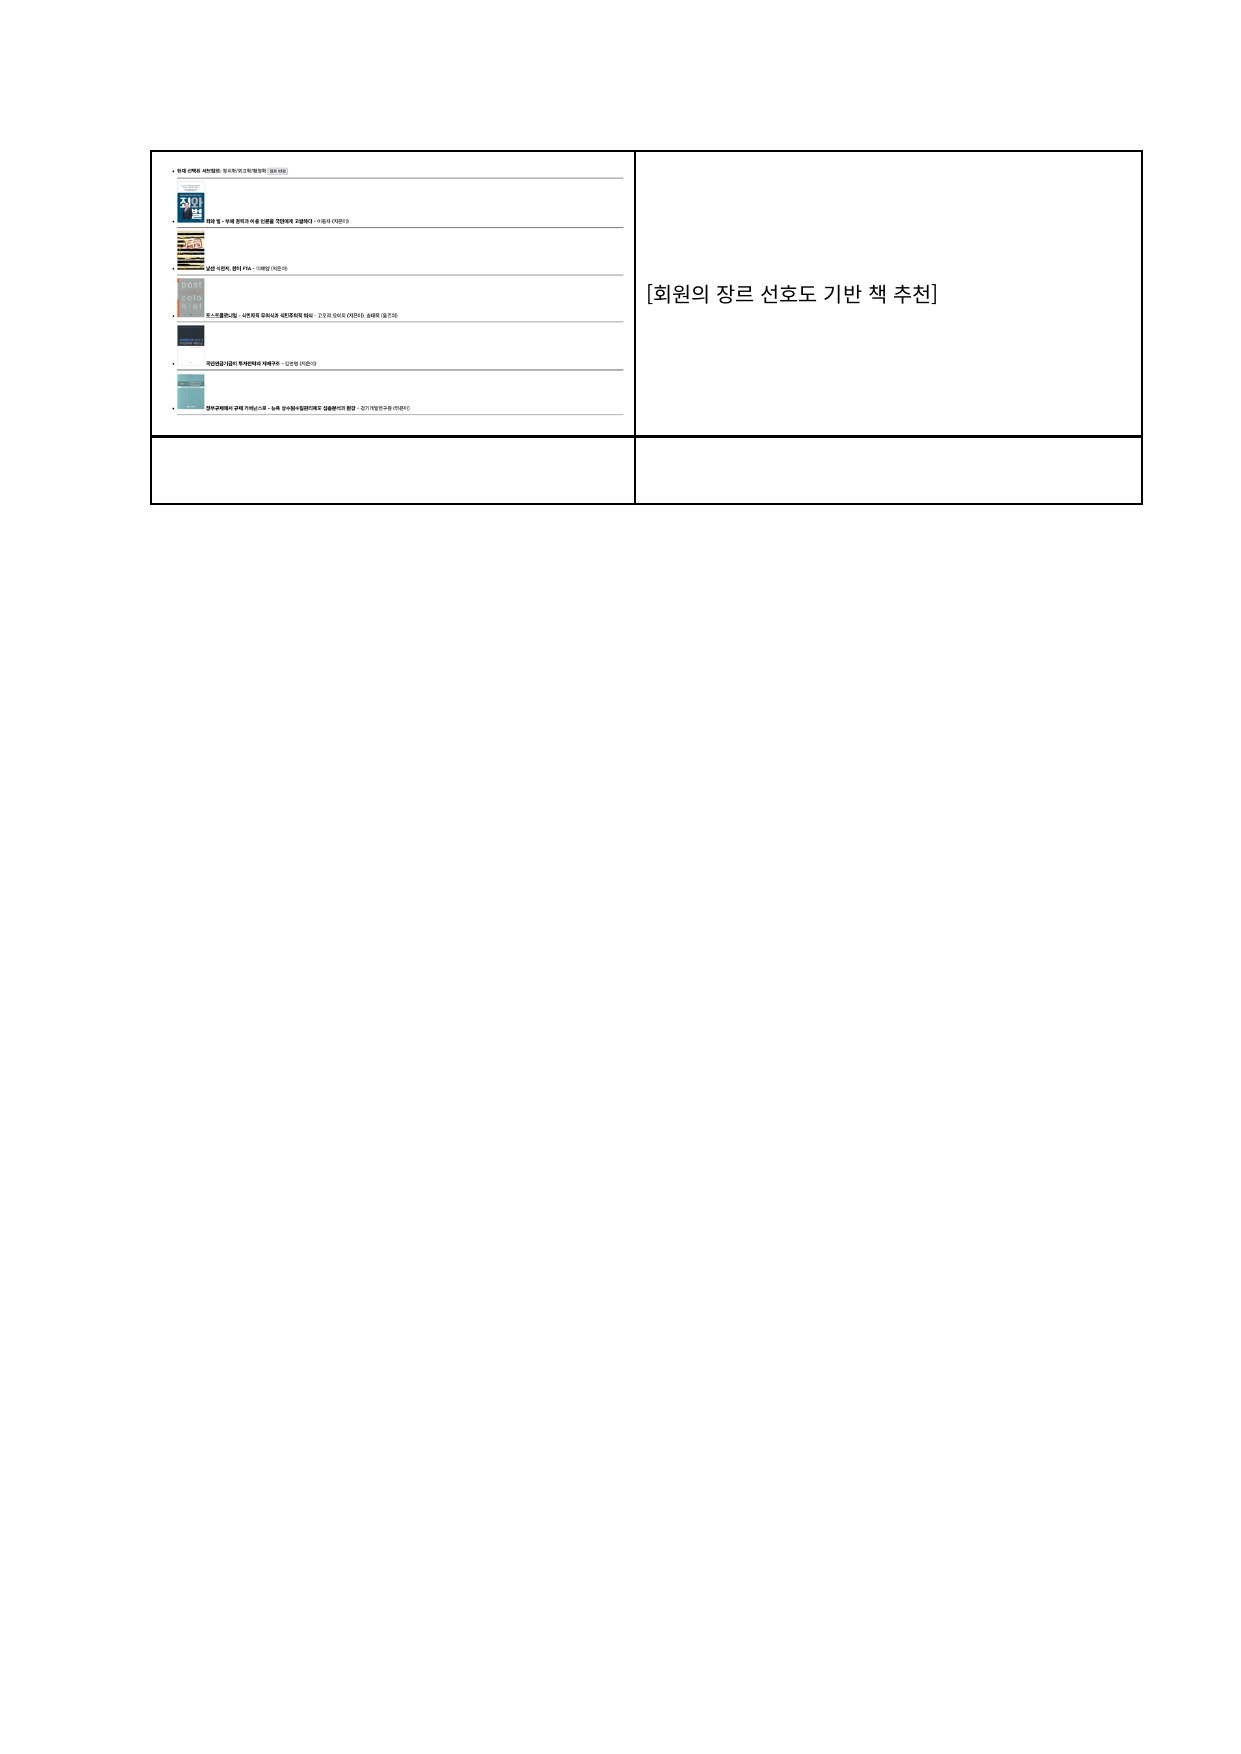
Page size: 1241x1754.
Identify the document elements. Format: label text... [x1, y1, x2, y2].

table_cell [636, 438, 1141, 502]
table_cell [152, 438, 634, 502]
table_cell [회원의 장르 선호도 기반 책 추천] [636, 152, 1141, 435]
picture [161, 162, 625, 425]
table_cell [152, 152, 634, 435]
